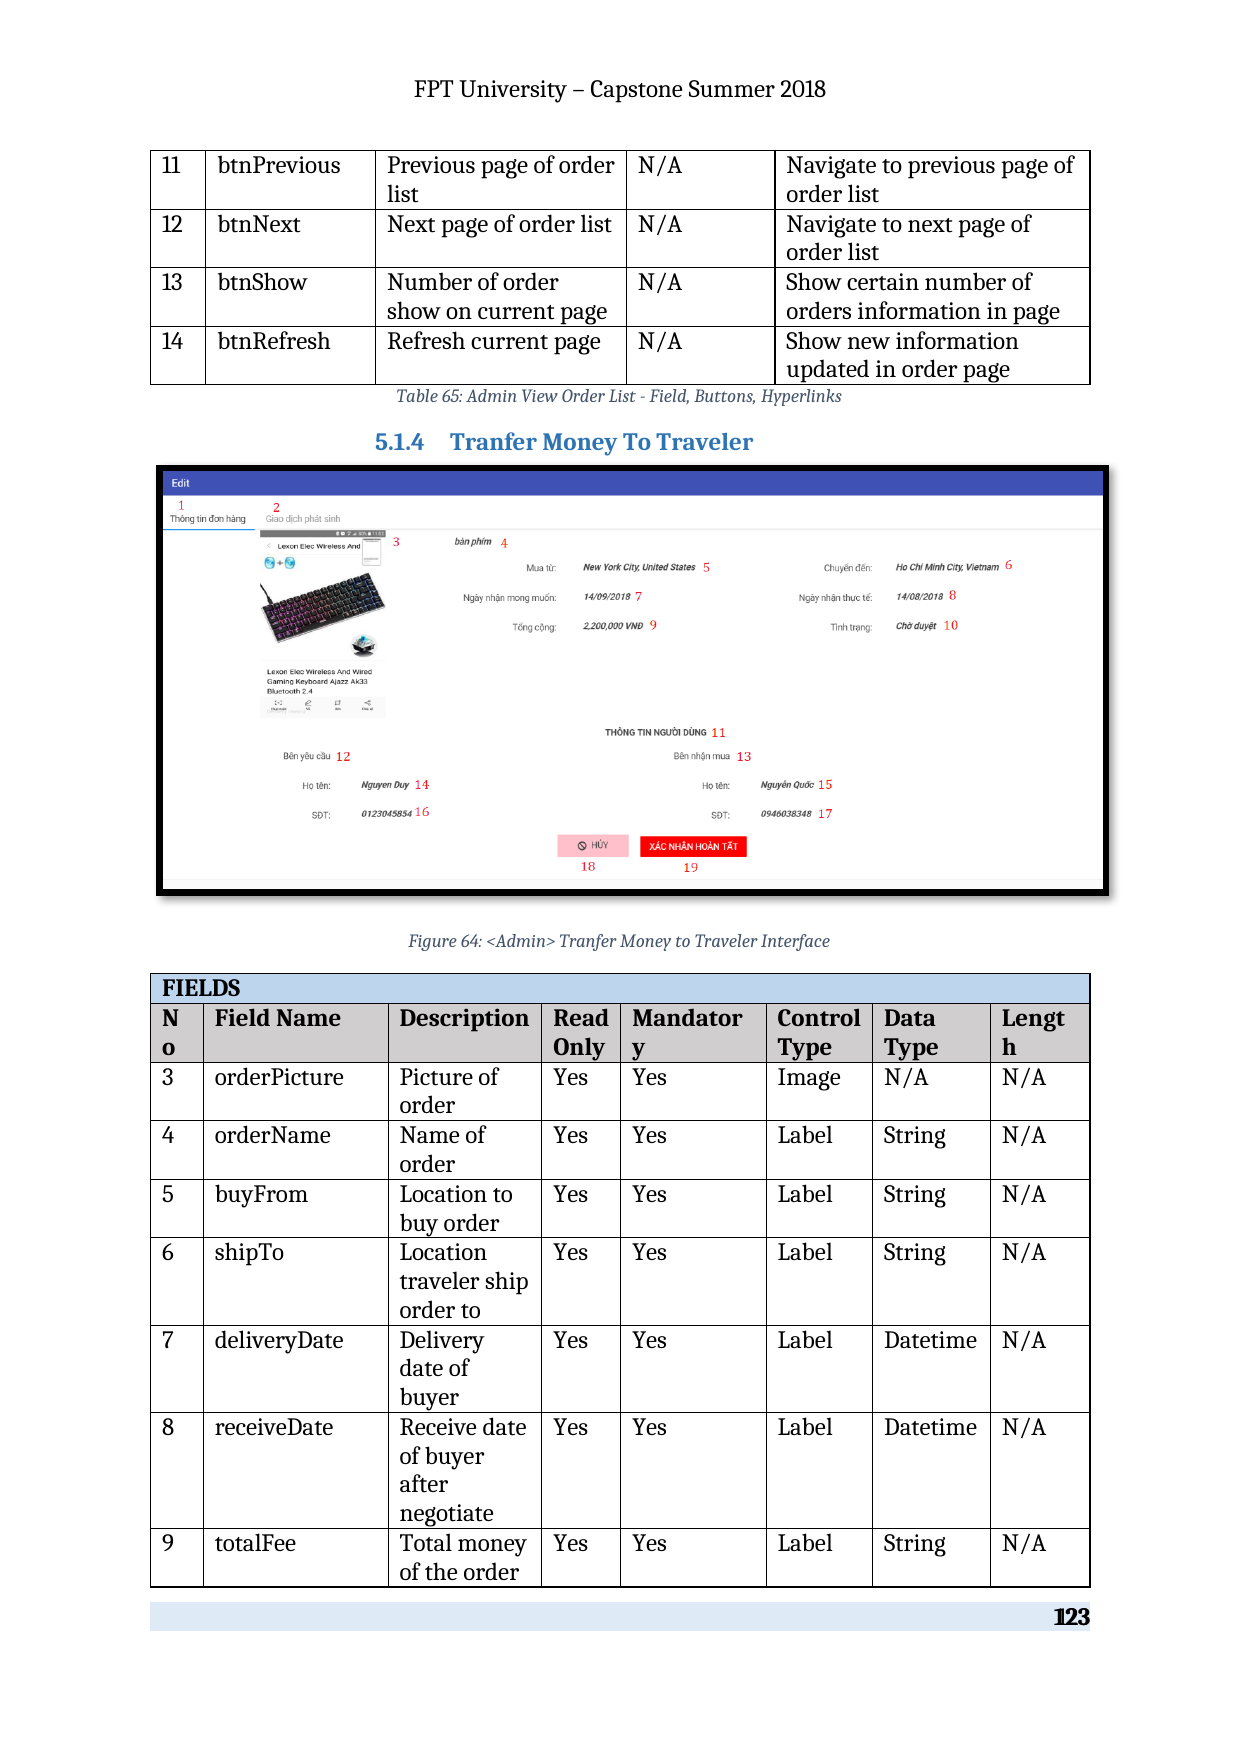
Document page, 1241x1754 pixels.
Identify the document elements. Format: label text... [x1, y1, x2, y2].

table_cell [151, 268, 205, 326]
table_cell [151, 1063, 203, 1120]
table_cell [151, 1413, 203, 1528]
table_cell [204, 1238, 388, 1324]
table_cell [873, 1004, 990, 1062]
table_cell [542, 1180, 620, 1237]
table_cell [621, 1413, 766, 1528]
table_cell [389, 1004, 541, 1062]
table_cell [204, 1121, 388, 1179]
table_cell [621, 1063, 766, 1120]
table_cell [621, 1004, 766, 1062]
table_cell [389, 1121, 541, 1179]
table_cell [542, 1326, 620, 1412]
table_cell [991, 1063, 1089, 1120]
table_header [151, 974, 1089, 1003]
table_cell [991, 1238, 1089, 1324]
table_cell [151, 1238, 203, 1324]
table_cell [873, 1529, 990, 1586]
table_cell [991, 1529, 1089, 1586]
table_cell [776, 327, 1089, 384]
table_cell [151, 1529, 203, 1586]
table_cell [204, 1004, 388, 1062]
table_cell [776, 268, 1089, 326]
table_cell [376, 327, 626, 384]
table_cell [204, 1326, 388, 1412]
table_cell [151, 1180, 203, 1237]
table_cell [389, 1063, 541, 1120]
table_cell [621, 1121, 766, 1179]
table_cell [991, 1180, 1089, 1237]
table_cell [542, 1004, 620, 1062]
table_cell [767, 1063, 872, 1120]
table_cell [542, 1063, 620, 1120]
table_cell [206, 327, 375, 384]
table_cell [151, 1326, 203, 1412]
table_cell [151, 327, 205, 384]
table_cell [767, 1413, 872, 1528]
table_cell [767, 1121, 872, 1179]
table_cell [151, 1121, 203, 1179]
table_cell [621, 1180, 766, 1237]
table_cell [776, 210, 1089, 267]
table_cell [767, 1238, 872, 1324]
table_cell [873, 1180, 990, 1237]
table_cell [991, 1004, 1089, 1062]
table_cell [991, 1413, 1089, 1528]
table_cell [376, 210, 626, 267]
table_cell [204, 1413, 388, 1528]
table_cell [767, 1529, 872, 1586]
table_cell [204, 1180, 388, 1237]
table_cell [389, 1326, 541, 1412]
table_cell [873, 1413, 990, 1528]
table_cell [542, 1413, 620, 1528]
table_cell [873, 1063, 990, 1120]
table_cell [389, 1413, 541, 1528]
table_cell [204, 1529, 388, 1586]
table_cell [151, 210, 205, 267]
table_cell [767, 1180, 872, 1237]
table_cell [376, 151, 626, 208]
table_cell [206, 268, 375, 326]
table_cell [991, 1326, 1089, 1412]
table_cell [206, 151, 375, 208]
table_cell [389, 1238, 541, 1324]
subtitle Tranfer Money To Traveler [375, 428, 1090, 456]
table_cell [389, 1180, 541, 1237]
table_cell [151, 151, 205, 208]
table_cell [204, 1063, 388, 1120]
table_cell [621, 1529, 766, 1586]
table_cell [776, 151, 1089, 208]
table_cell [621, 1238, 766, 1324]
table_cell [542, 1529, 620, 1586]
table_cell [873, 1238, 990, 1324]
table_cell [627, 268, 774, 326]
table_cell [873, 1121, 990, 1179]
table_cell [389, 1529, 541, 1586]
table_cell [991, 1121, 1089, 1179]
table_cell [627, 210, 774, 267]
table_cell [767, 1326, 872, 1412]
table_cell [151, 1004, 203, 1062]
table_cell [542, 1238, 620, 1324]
picture [163, 471, 1103, 889]
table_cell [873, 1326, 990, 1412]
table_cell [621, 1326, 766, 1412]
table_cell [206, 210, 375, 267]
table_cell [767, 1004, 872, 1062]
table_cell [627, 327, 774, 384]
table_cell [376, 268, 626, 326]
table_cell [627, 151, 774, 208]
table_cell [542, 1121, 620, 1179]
